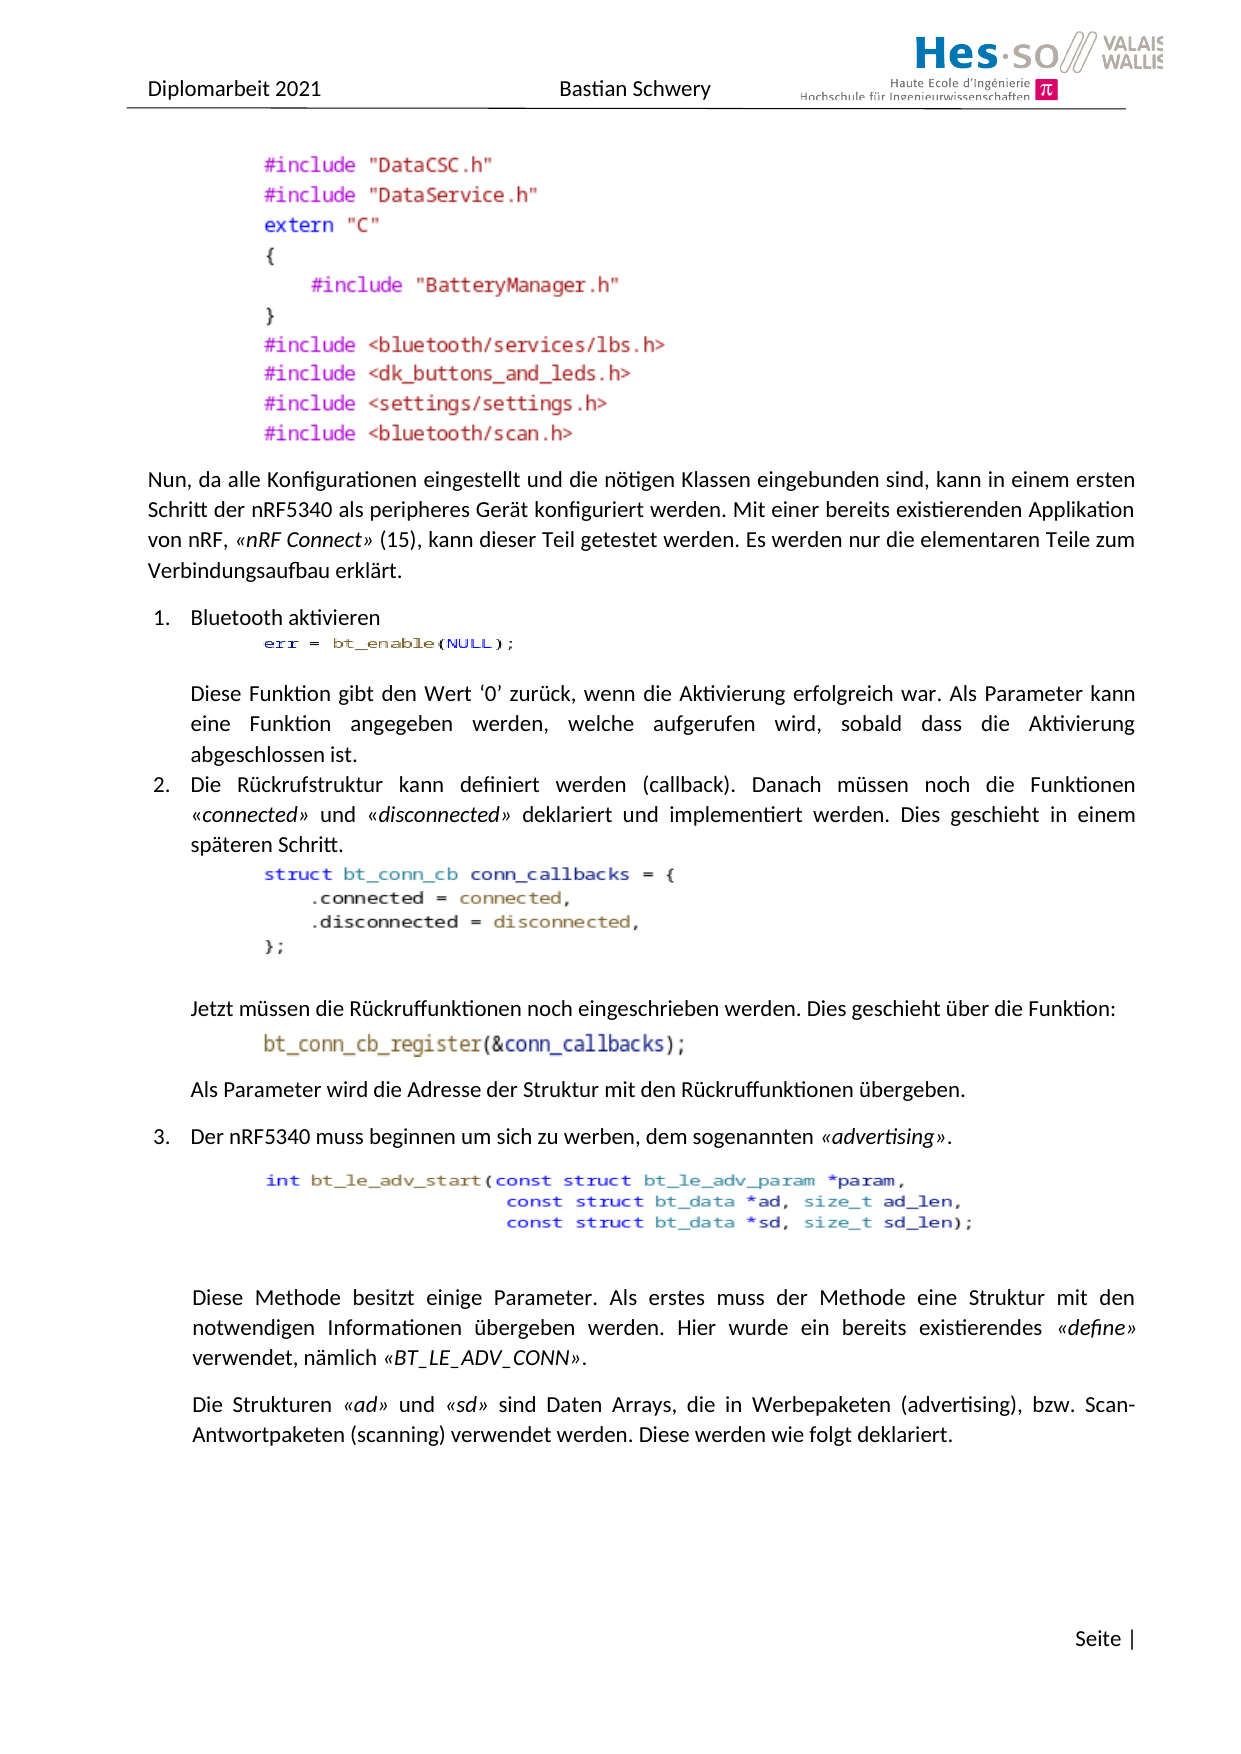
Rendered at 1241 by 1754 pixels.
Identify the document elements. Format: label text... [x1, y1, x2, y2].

list Der nRF5340 muss beginnen um sich zu werben, dem sogenannten «advertising». [153, 1122, 1137, 1150]
text Die Strukturen «ad» und «sd» sind Daten Arrays, die in Werbepaketen (advertising), bzw. Scan-Antwortpaketen (scanning) verwendet werden. Diese werden wie folgt deklariert. [192, 1390, 1137, 1448]
text Als Parameter wird die Adresse der Struktur mit den Rückruffunktionen übergeben. [148, 1075, 1137, 1103]
list Diese Funktion gibt den Wert ‘0’ zurück, wenn die Aktivierung erfolgreich war. Als Parameter kann eine Funktion angegeben werden, welche aufgerufen wird, sobald dass die Aktivierung abgeschlossen ist. [190, 633, 1137, 768]
text Diese Methode besitzt einige Parameter. Als erstes muss der Methode eine Struktur mit den notwendigen Informationen übergeben werden. Hier wurde ein bereits existierendes «define» verwendet, nämlich «BT_LE_ADV_CONN». [192, 1283, 1137, 1371]
list Die Rückrufstruktur kann definiert werden (callback). Danach müssen noch die Funktionen «connected» und «disconnected» deklariert und implementiert werden. Dies geschieht in einem späteren Schritt. [153, 770, 1137, 858]
text Nun, da alle Konfigurationen eingestellt und die nötigen Klassen eingebunden sind, kann in einem ersten Schritt der nRF5340 als peripheres Gerät konfiguriert werden. Mit einer bereits existierenden Applikation von nRF, «nRF Connect», kann dieser Teil getestet werden. Es werden nur die elementaren Teile zum Verbindungsaufbau erklärt. [148, 465, 1137, 584]
list Jetzt müssen die Rückruffunktionen noch eingeschrieben werden. Dies geschieht über die Funktion: [190, 994, 1137, 1023]
picture [800, 31, 1163, 100]
list Bluetooth aktivieren [153, 603, 1137, 631]
